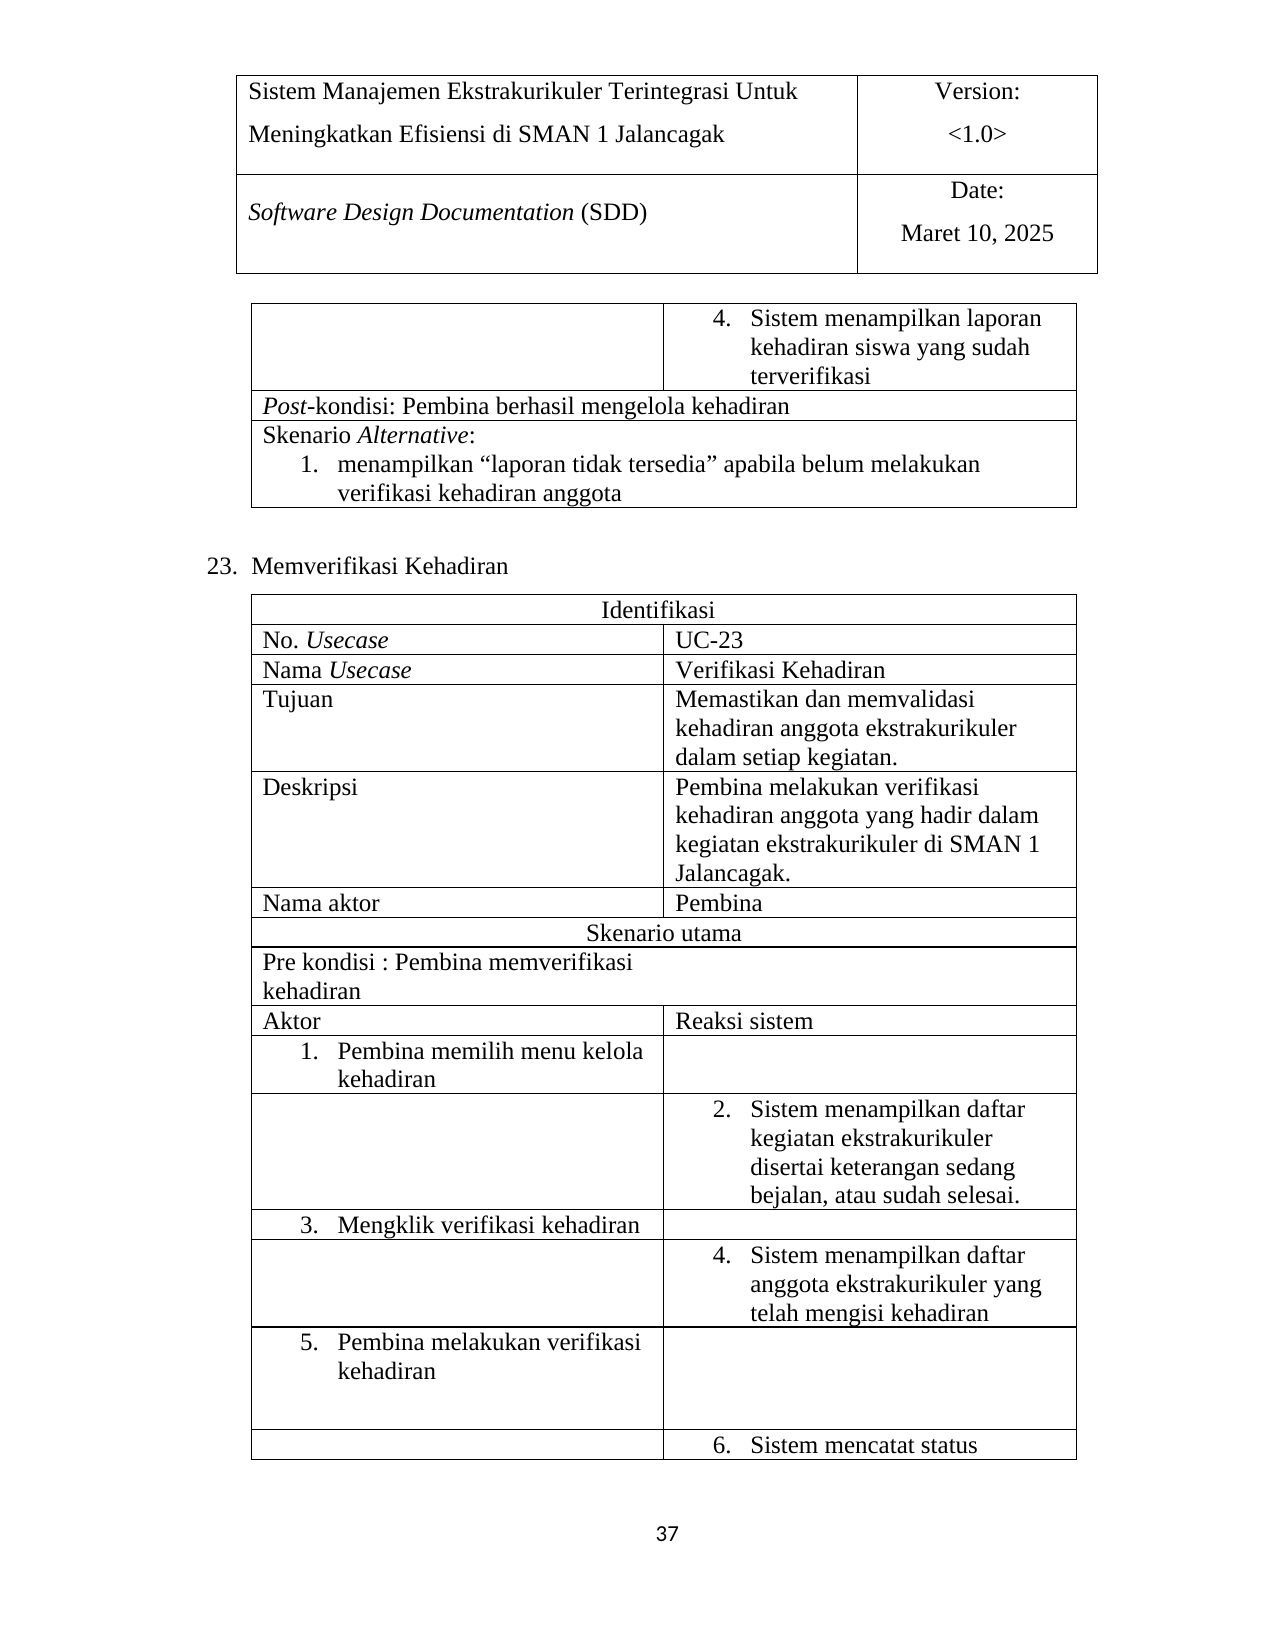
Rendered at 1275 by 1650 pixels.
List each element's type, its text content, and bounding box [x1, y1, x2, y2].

table_cell Tujuan [252, 685, 663, 771]
table_cell [252, 1094, 663, 1209]
table_cell Sistem menampilkan laporan kehadiran siswa yang sudah terverifikasi [664, 304, 1076, 390]
table_cell Post-kondisi: Pembina berhasil mengelola kehadiran [252, 391, 1076, 419]
table_cell Pembina [664, 888, 1076, 917]
table_cell Pre kondisi : Pembina memverifikasi kehadiran [252, 948, 664, 1005]
table_cell Pembina memilih menu kelola kehadiran [252, 1036, 663, 1093]
table_cell No. Usecase [252, 625, 663, 654]
list Memverifikasi Kehadiran [207, 551, 1098, 580]
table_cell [664, 1430, 1076, 1459]
table_cell Verifikasi Kehadiran [664, 655, 1076, 683]
table_cell [664, 948, 1076, 1005]
table_cell Skenario Alternative: menampilkan “laporan tidak tersedia” apabila belum melakukan verifikasi kehadiran anggota [252, 421, 1076, 507]
table_cell Aktor [252, 1006, 663, 1035]
table_cell Pembina melakukan verifikasi kehadiran anggota yang hadir dalam kegiatan ekstrakurikuler di SMAN 1 Jalancagak. [664, 772, 1076, 887]
table_cell [664, 1328, 1076, 1429]
table_cell Sistem menampilkan daftar anggota ekstrakurikuler yang telah mengisi kehadiran [664, 1240, 1076, 1326]
table_cell [664, 1036, 1076, 1093]
table_cell [664, 1210, 1076, 1239]
table_header Identifikasi [590, 595, 1076, 624]
table_cell [252, 1240, 663, 1326]
table_cell Pembina melakukan verifikasi kehadiran [252, 1328, 663, 1429]
table_cell Skenario utama [252, 918, 1076, 946]
table_header [252, 595, 590, 624]
table_cell Reaksi sistem [664, 1006, 1076, 1035]
table_cell [252, 1430, 663, 1459]
table_cell UC-23 [664, 625, 1076, 654]
table_cell Nama aktor [252, 888, 663, 917]
table_cell Nama Usecase [252, 655, 663, 683]
table_cell [252, 304, 663, 390]
table_cell Memastikan dan memvalidasi kehadiran anggota ekstrakurikuler dalam setiap kegiatan. [664, 685, 1076, 771]
table_cell Sistem menampilkan daftar kegiatan ekstrakurikuler disertai keterangan sedang bejalan, atau sudah selesai. [664, 1094, 1076, 1209]
table_cell Mengklik verifikasi kehadiran [252, 1210, 663, 1239]
table_cell Deskripsi [252, 772, 663, 887]
